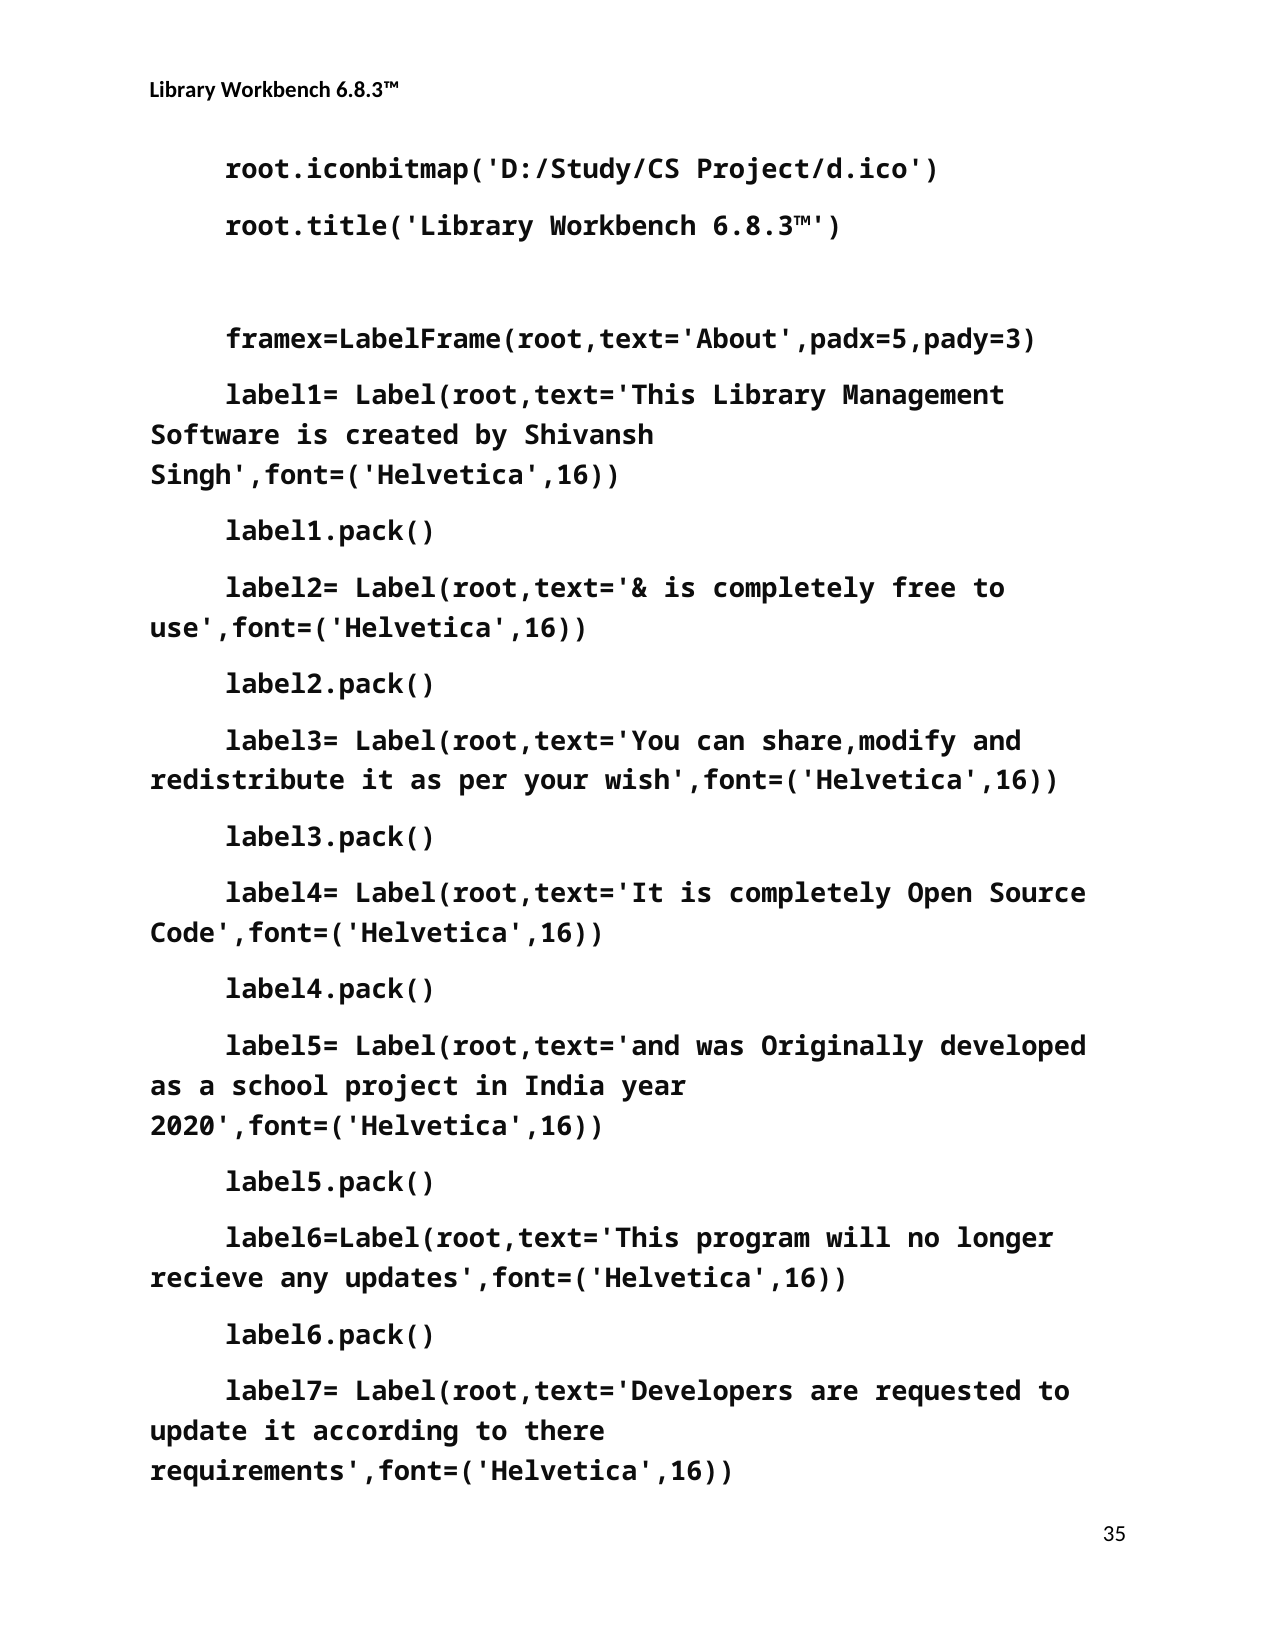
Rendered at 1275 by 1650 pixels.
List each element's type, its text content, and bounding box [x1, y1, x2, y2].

text label1= Label(root,text='This Library Management Software is created by Shivansh Singh',font=('Helvetica',16)) [150, 376, 1125, 492]
text root.iconbitmap('D:/Study/CS Project/d.ico') [150, 150, 1125, 187]
text framex=LabelFrame(root,text='About',padx=5,pady=3) [150, 319, 1125, 356]
text label7= Label(root,text='Developers are requested to update it according to there requirements',font=('Helvetica',16)) [150, 1372, 1125, 1488]
text label3.pack() [150, 817, 1125, 854]
text label2.pack() [150, 664, 1125, 701]
text label4.pack() [150, 970, 1125, 1007]
text label4= Label(root,text='It is completely Open Source Code',font=('Helvetica',16)) [150, 874, 1125, 950]
text root.title('Library Workbench 6.8.3™') [150, 206, 1125, 243]
text label3= Label(root,text='You can share,modify and redistribute it as per your wish',font=('Helvetica',16)) [150, 721, 1125, 798]
text label5= Label(root,text='and was Originally developed as a school project in India year 2020',font=('Helvetica',16)) [150, 1026, 1125, 1143]
text label6=Label(root,text='This program will no longer recieve any updates',font=('Helvetica',16)) [150, 1219, 1125, 1296]
text label1.pack() [150, 512, 1125, 549]
text label2= Label(root,text='& is completely free to use',font=('Helvetica',16)) [150, 568, 1125, 645]
text label6.pack() [150, 1315, 1125, 1352]
text label5.pack() [150, 1162, 1125, 1199]
